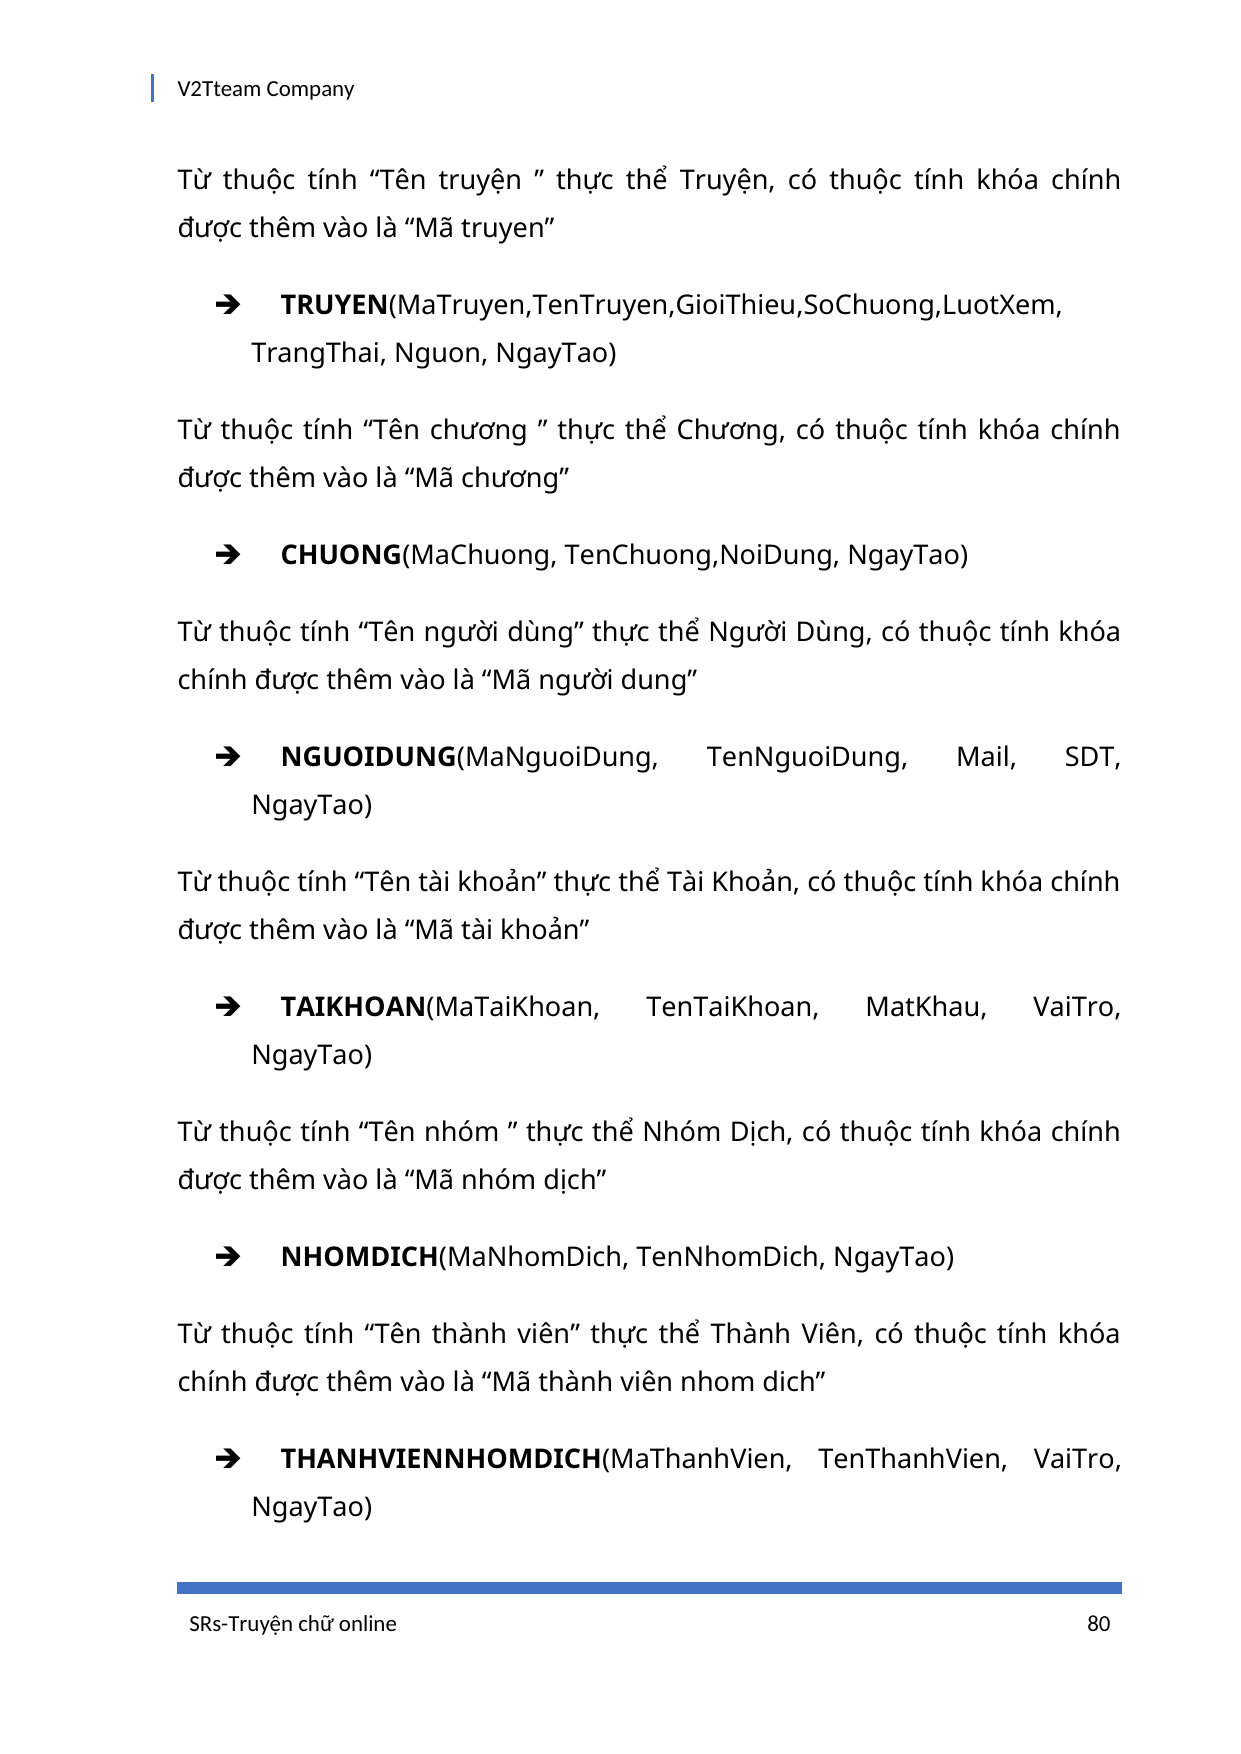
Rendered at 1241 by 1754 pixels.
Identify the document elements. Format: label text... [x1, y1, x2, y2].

text Từ thuộc tính “Tên nhóm ” thực thể Nhóm Dịch, có thuộc tính khóa chính được thêm vào là “Mã nhóm dịch” [177, 1112, 1122, 1197]
list NGUOIDUNG(MaNguoiDung, TenNguoiDung, Mail, SDT, NgayTao) [213, 737, 1122, 822]
text Từ thuộc tính “Tên truyện ” thực thể Truyện, có thuộc tính khóa chính được thêm vào là “Mã truyen” [177, 160, 1122, 245]
list TAIKHOAN(MaTaiKhoan, TenTaiKhoan, MatKhau, VaiTro, NgayTao) [213, 987, 1122, 1072]
list CHUONG(MaChuong, TenChuong,NoiDung, NgayTao) [213, 535, 1122, 572]
text Từ thuộc tính “Tên tài khoản” thực thể Tài Khoản, có thuộc tính khóa chính được thêm vào là “Mã tài khoản” [177, 862, 1122, 947]
text Từ thuộc tính “Tên chương ” thực thể Chương, có thuộc tính khóa chính được thêm vào là “Mã chương” [177, 410, 1122, 495]
list TRUYEN(MaTruyen,TenTruyen,GioiThieu,SoChuong,LuotXem, TrangThai, Nguon, NgayTao) [213, 285, 1122, 370]
text Từ thuộc tính “Tên thành viên” thực thể Thành Viên, có thuộc tính khóa chính được thêm vào là “Mã thành viên nhom dich” [177, 1314, 1122, 1399]
text Từ thuộc tính “Tên người dùng” thực thể Người Dùng, có thuộc tính khóa chính được thêm vào là “Mã người dung” [177, 612, 1122, 697]
list THANHVIENNHOMDICH(MaThanhVien, TenThanhVien, VaiTro, NgayTao) [213, 1439, 1122, 1524]
list NHOMDICH(MaNhomDich, TenNhomDich, NgayTao) [213, 1237, 1122, 1274]
